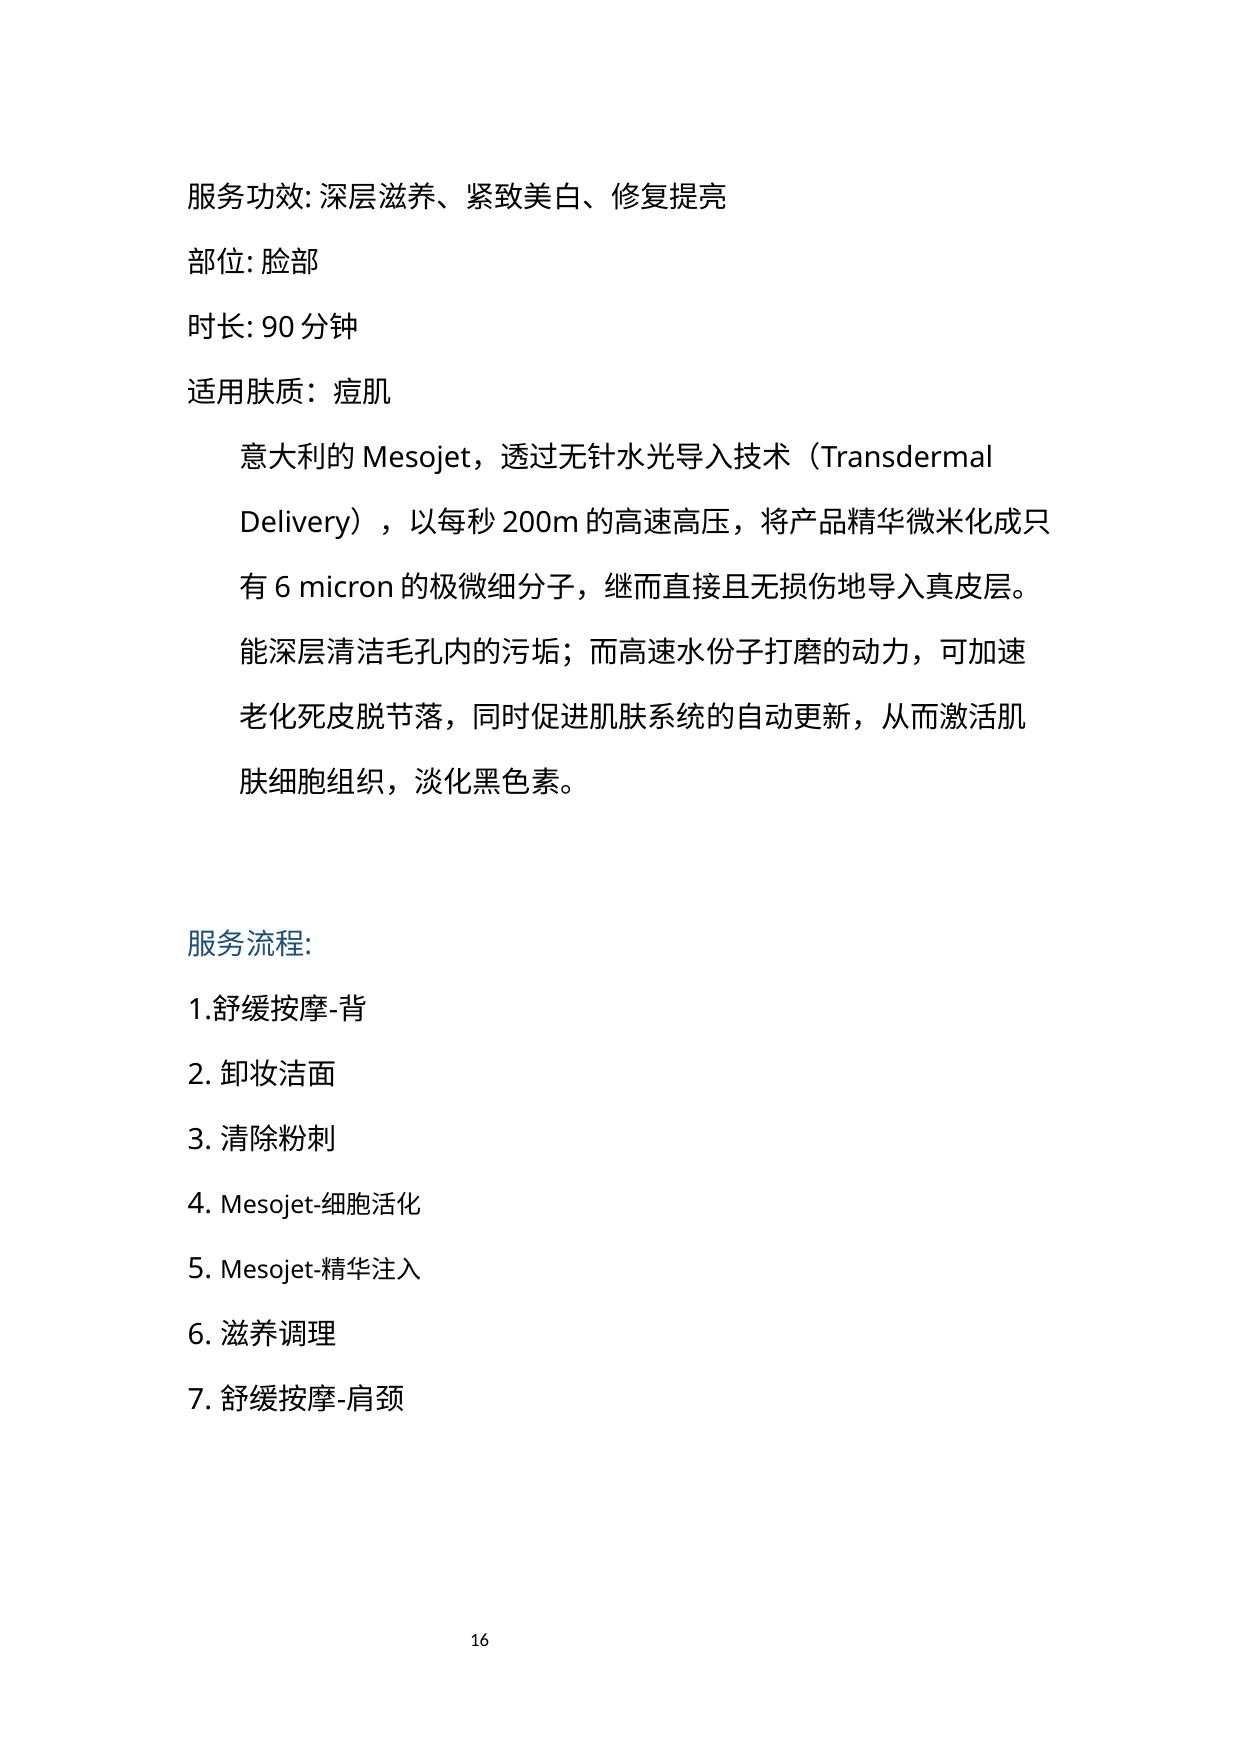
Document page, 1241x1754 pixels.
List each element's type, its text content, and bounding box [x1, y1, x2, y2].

text 1.舒缓按摩-背 [187, 974, 1053, 1039]
list Mesojet-细胞活化 [187, 1169, 1053, 1234]
list 滋养调理 [187, 1299, 1053, 1364]
list 舒缓按摩-肩颈 [187, 1364, 1053, 1429]
list Mesojet-精华注入 [187, 1234, 1053, 1299]
text 适用肤质：痘肌 [187, 357, 1053, 422]
text 意大利的Mesojet，透过无针水光导入技术（Transdermal Delivery），以每秒200m的高速高压，将产品精华微米化成只有6 micron的极微细分子，继而直接且无损伤地导入真皮层。能深层清洁毛孔内的污垢；而高速水份子打磨的动力，可加速老化死皮脱节落，同时促进肌肤系统的自动更新，从而激活肌肤细胞组织，淡化黑色素。 [239, 422, 1053, 812]
text 服务功效: 深层滋养、紧致美白、修复提亮 部位: 脸部 时长: 90分钟 [187, 162, 1053, 357]
list 清除粉刺 [187, 1104, 1053, 1169]
text 服务流程: [187, 844, 1053, 974]
list 卸妆洁面 [187, 1039, 1053, 1104]
